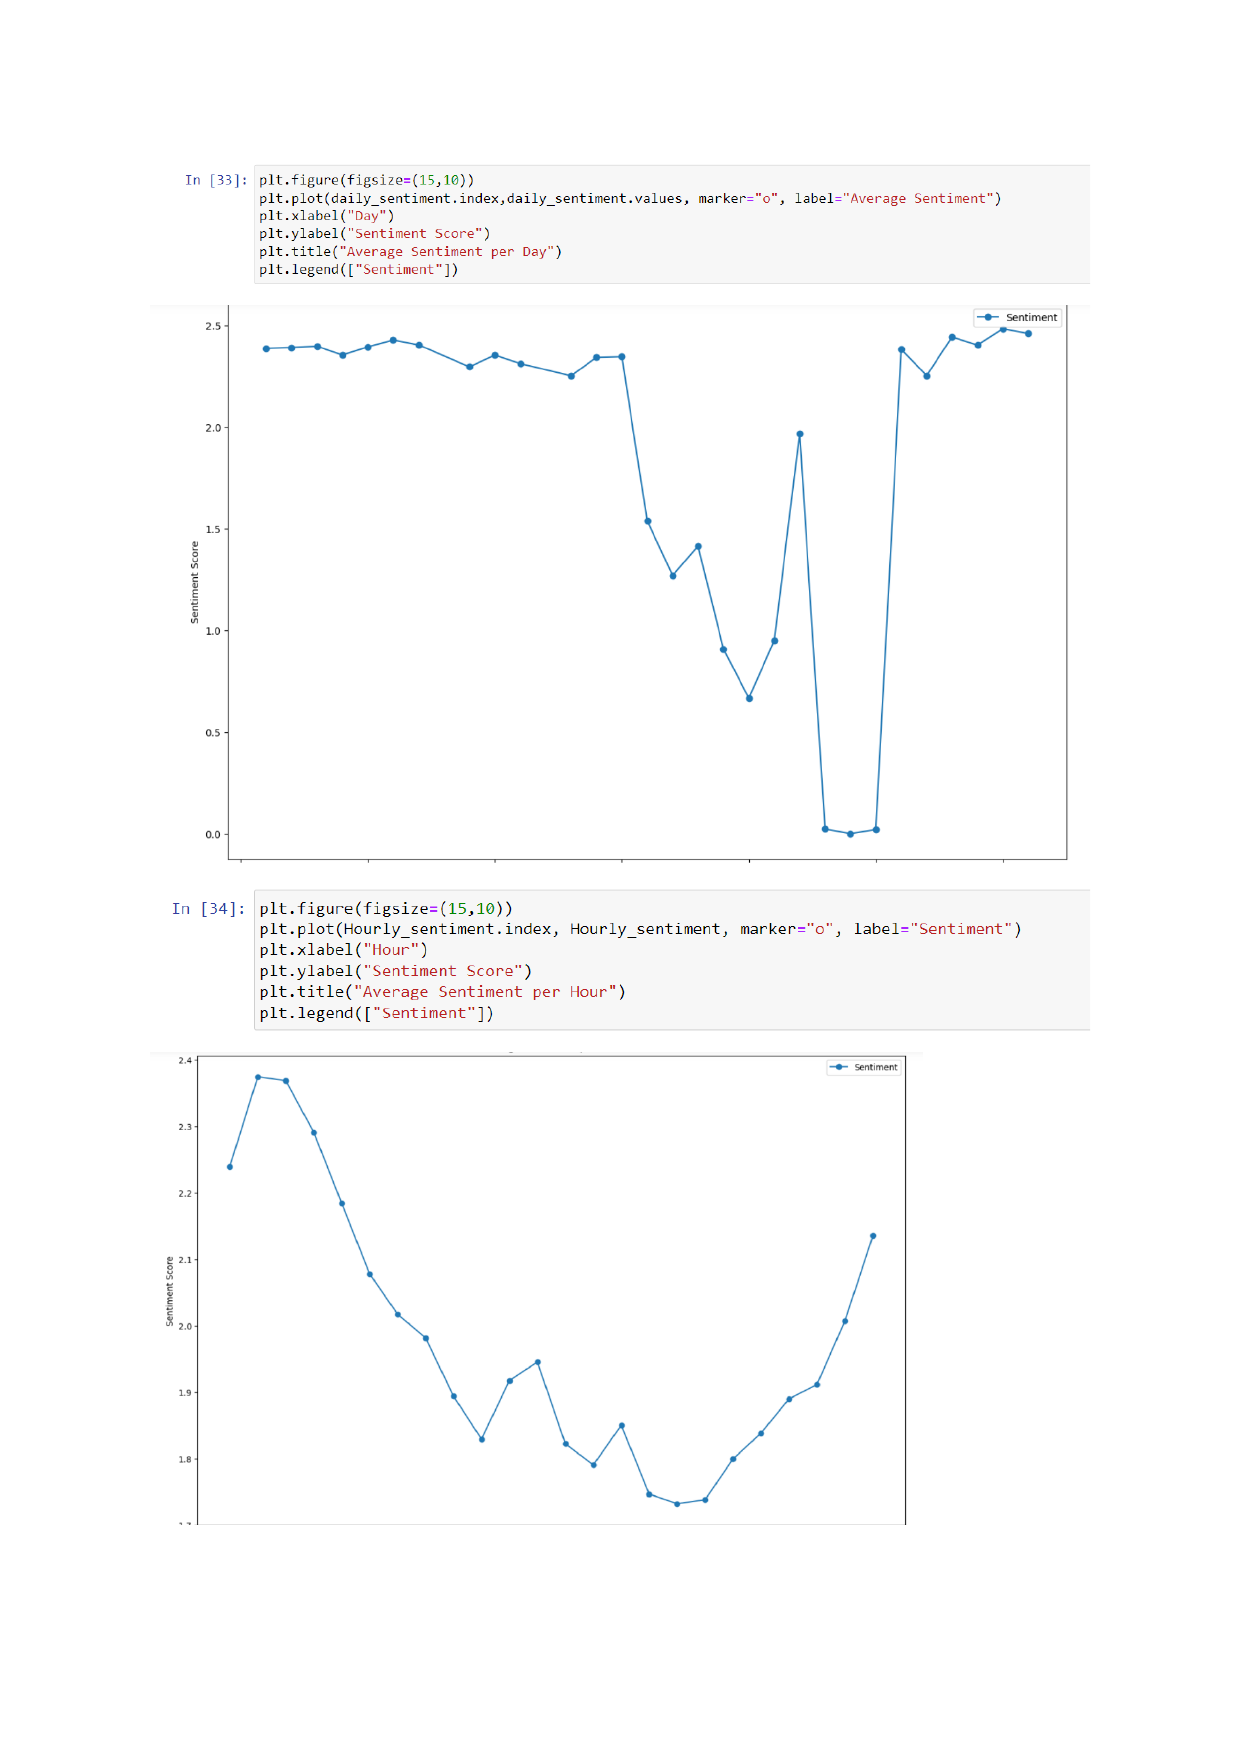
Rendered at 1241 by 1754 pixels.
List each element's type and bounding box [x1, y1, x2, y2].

picture [150, 150, 1091, 287]
picture [150, 305, 1091, 863]
picture [150, 1052, 923, 1525]
picture [150, 881, 1091, 1034]
